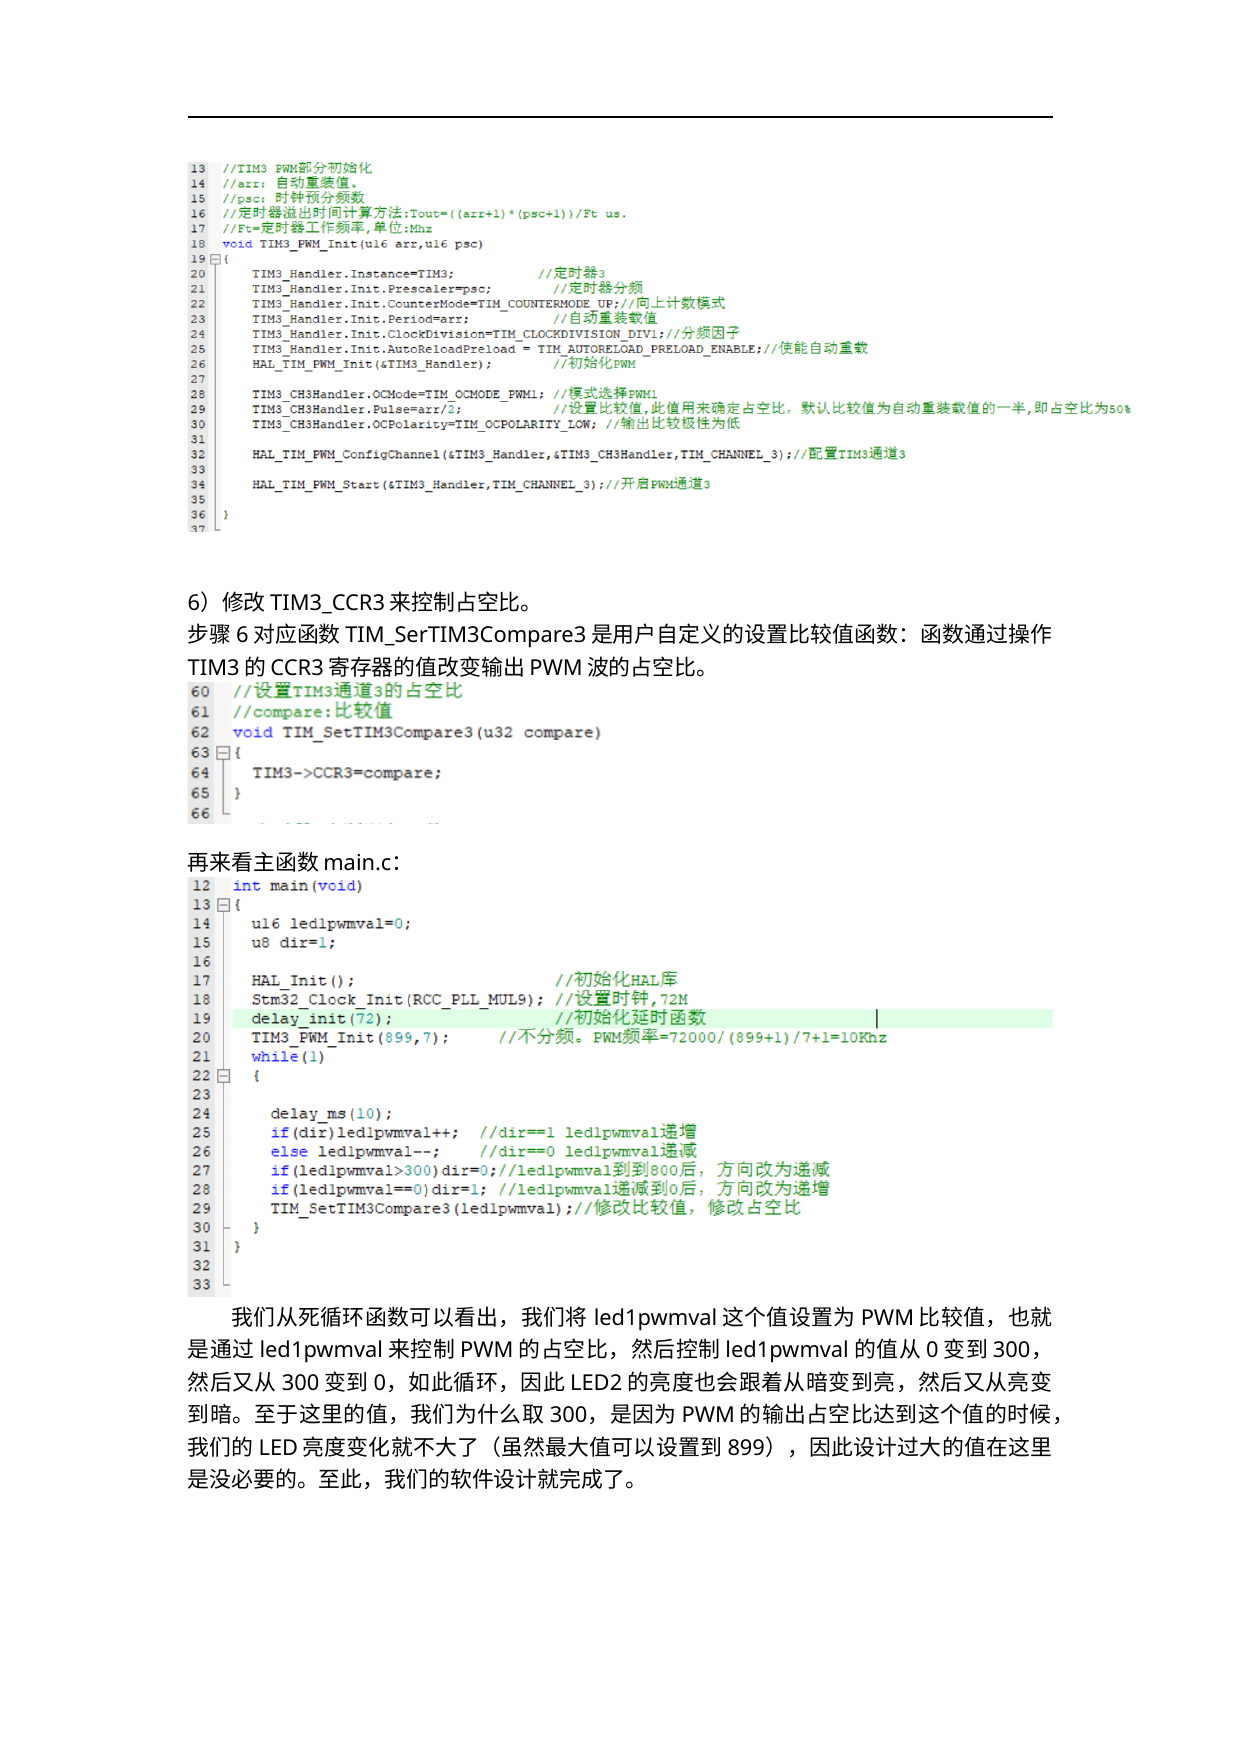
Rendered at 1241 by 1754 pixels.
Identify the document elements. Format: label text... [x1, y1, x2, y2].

text 再来看主函数main.c： [187, 844, 1053, 877]
picture [187, 162, 1138, 532]
picture [187, 682, 1053, 824]
text 我们从死循环函数可以看出，我们将led1pwmval这个值设置为PWM比较值，也就是通过led1pwmval来控制PWM的占空比，然后控制led1pwmval的值从0变到300，然后又从300变到0，如此循环，因此LED2的亮度也会跟着从暗变到亮，然后又从亮变到暗。至于这里的值，我们为什么取300，是因为PWM的输出占空比达到这个值的时候，我们的LED亮度变化就不大了（虽然最大值可以设置到899），因此设计过大的值在这里是没必要的。至此，我们的软件设计就完成了。 [187, 1299, 1053, 1494]
text 6）修改TIM3_CCR3来控制占空比。 [187, 584, 1053, 617]
text 步骤6对应函数TIM_SerTIM3Compare3是用户自定义的设置比较值函数：函数通过操作TIM3的CCR3寄存器的值改变输出PWM波的占空比。 [187, 617, 1053, 682]
picture [187, 877, 1053, 1297]
